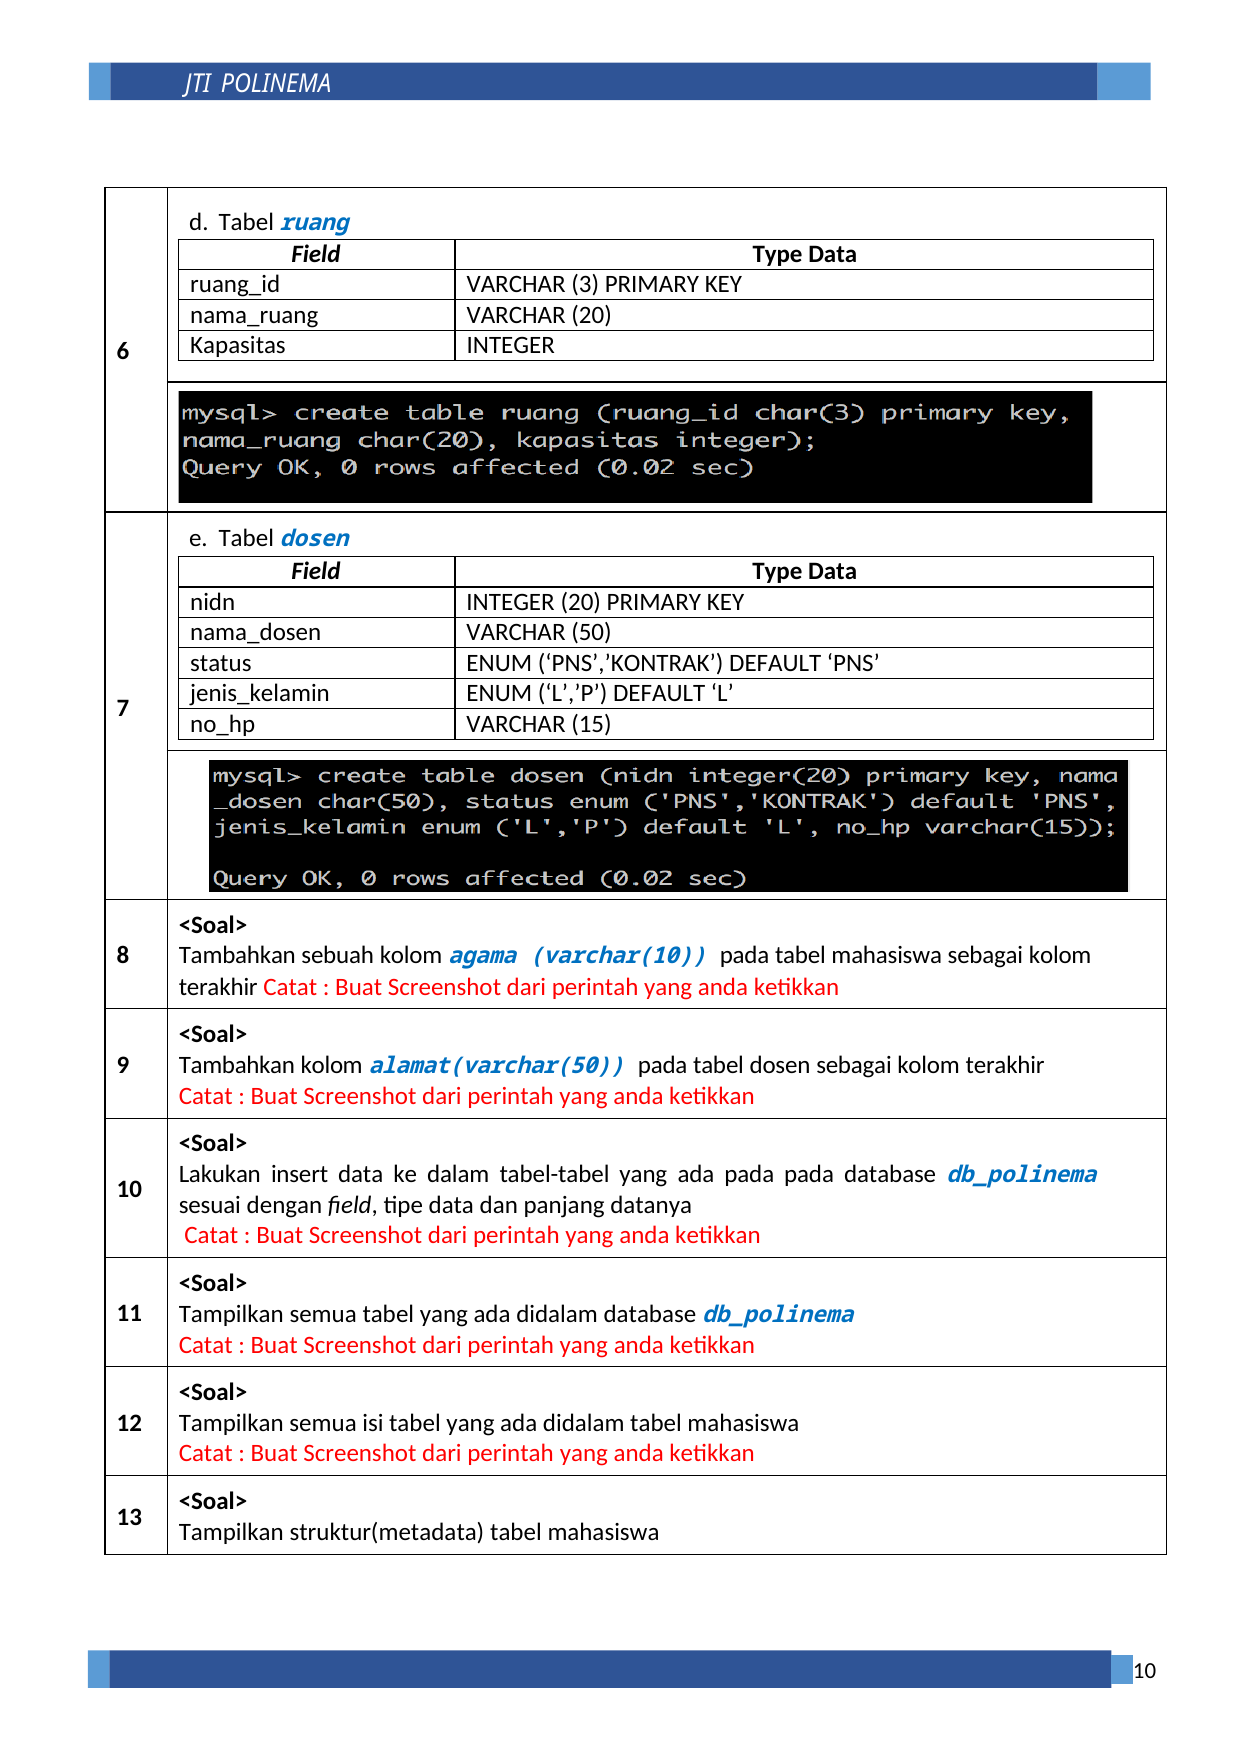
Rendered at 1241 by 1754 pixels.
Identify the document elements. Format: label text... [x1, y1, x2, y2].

table_cell 12 [106, 1367, 167, 1475]
table_cell [168, 383, 1166, 511]
table_header 6 [106, 188, 167, 511]
table_cell <Soal> Lakukan insert data ke dalam tabel-tabel yang ada pada pada database db_polinema sesuai dengan field, tipe data dan panjang datanya Catat : Buat Screenshot dari perintah yang anda ketikkan [168, 1119, 1166, 1257]
table_cell 10 [106, 1119, 167, 1257]
picture [178, 391, 1093, 503]
table_cell 11 [106, 1258, 167, 1366]
picture [209, 760, 1130, 892]
table_cell <Soal> Tambahkan kolom alamat(varchar(50)) pada tabel dosen sebagai kolom terakhir Catat : Buat Screenshot dari perintah yang anda ketikkan [168, 1009, 1166, 1117]
table_cell <Soal> Tampilkan semua tabel yang ada didalam database db_polinema Catat : Buat Screenshot dari perintah yang anda ketikkan [168, 1258, 1166, 1366]
table_cell e. Tabel dosen [168, 513, 1166, 750]
table_cell <Soal> Tambahkan sebuah kolom agama (varchar(10)) pada tabel mahasiswa sebagai kolom terakhir Catat : Buat Screenshot dari perintah yang anda ketikkan [168, 900, 1166, 1008]
table_header d. Tabel ruang [168, 188, 1166, 381]
table_cell 7 [106, 513, 167, 899]
table_cell <Soal> Tampilkan semua isi tabel yang ada didalam tabel mahasiswa Catat : Buat Screenshot dari perintah yang anda ketikkan [168, 1367, 1166, 1475]
table_cell [168, 751, 1166, 899]
table_cell 13 [106, 1476, 167, 1554]
table_cell 9 [106, 1009, 167, 1117]
table_cell <Soal> Tampilkan struktur(metadata) tabel mahasiswa [168, 1476, 1166, 1554]
table_cell 8 [106, 900, 167, 1008]
